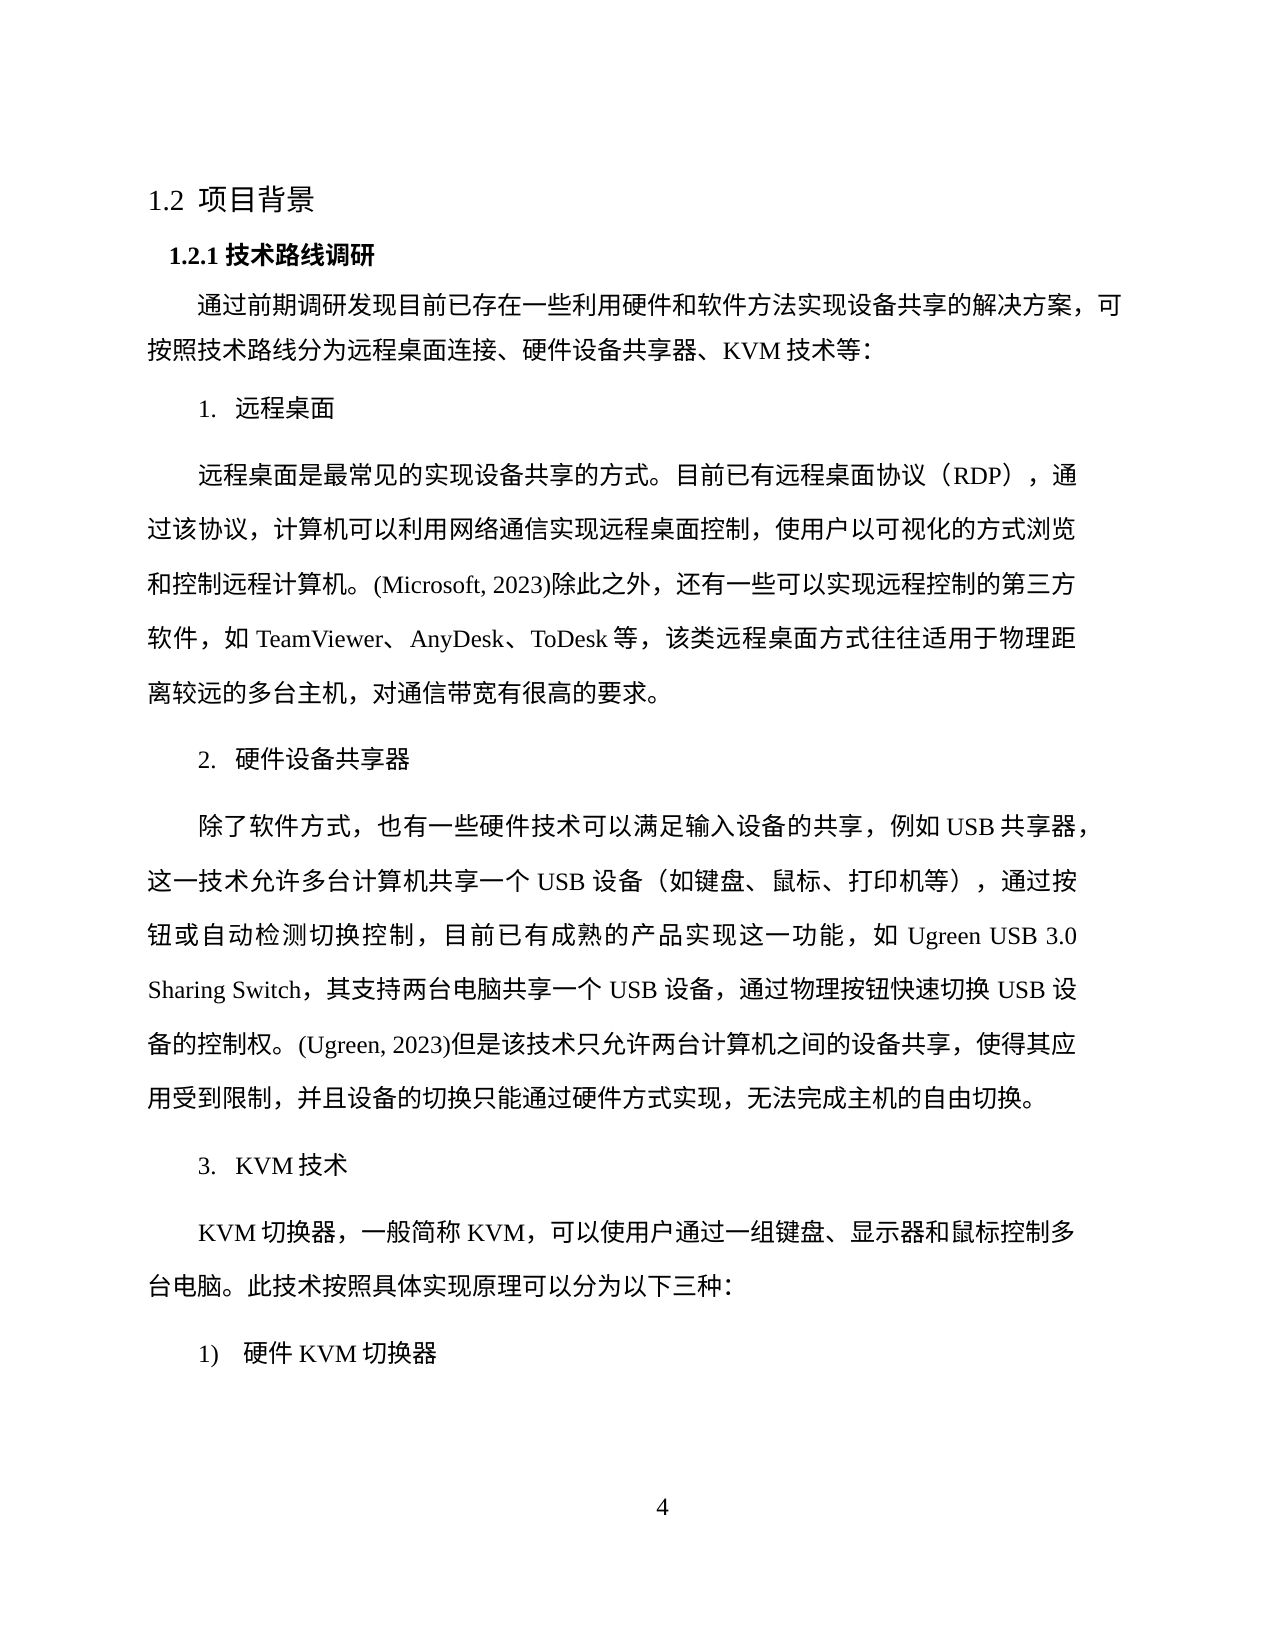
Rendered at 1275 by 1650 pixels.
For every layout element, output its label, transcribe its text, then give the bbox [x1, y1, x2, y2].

list KVM技术 [198, 1146, 1127, 1182]
list 硬件KVM切换器 [198, 1334, 1077, 1370]
list 远程桌面 [198, 389, 1127, 425]
text 除了软件方式，也有一些硬件技术可以满足输入设备的共享，例如USB共享器，这一技术允许多台计算机共享一个 USB 设备（如键盘、鼠标、打印机等），通过按钮或自动检测切换控制，目前已有成熟的产品实现这一功能，如Ugreen USB 3.0 Sharing Switch，其支持两台电脑共享一个 USB 设备，通过物理按钮快速切换 USB 设备的控制权。(Ugreen, 2023)但是该技术只允许两台计算机之间的设备共享，使得其应用受到限制，并且设备的切换只能通过硬件方式实现，无法完成主机的自由切换。 [148, 807, 1077, 1115]
text KVM切换器，一般简称KVM，可以使用户通过一组键盘、显示器和鼠标控制多台电脑。此技术按照具体实现原理可以分为以下三种： [148, 1212, 1077, 1303]
subtitle 技术路线调研 [148, 231, 1127, 273]
subtitle 项目背景 [148, 177, 1127, 219]
list 硬件设备共享器 [198, 740, 1127, 776]
text 通过前期调研发现目前已存在一些利用硬件和软件方法实现设备共享的解决方案，可按照技术路线分为远程桌面连接、硬件设备共享器、KVM技术等： [148, 286, 1127, 367]
text 远程桌面是最常见的实现设备共享的方式。目前已有远程桌面协议（RDP），通过该协议，计算机可以利用网络通信实现远程桌面控制，使用户以可视化的方式浏览和控制远程计算机。(Microsoft, 2023)除此之外，还有一些可以实现远程控制的第三方软件，如TeamViewer、AnyDesk、ToDesk等，该类远程桌面方式往往适用于物理距离较远的多台主机，对通信带宽有很高的要求。 [148, 456, 1077, 709]
